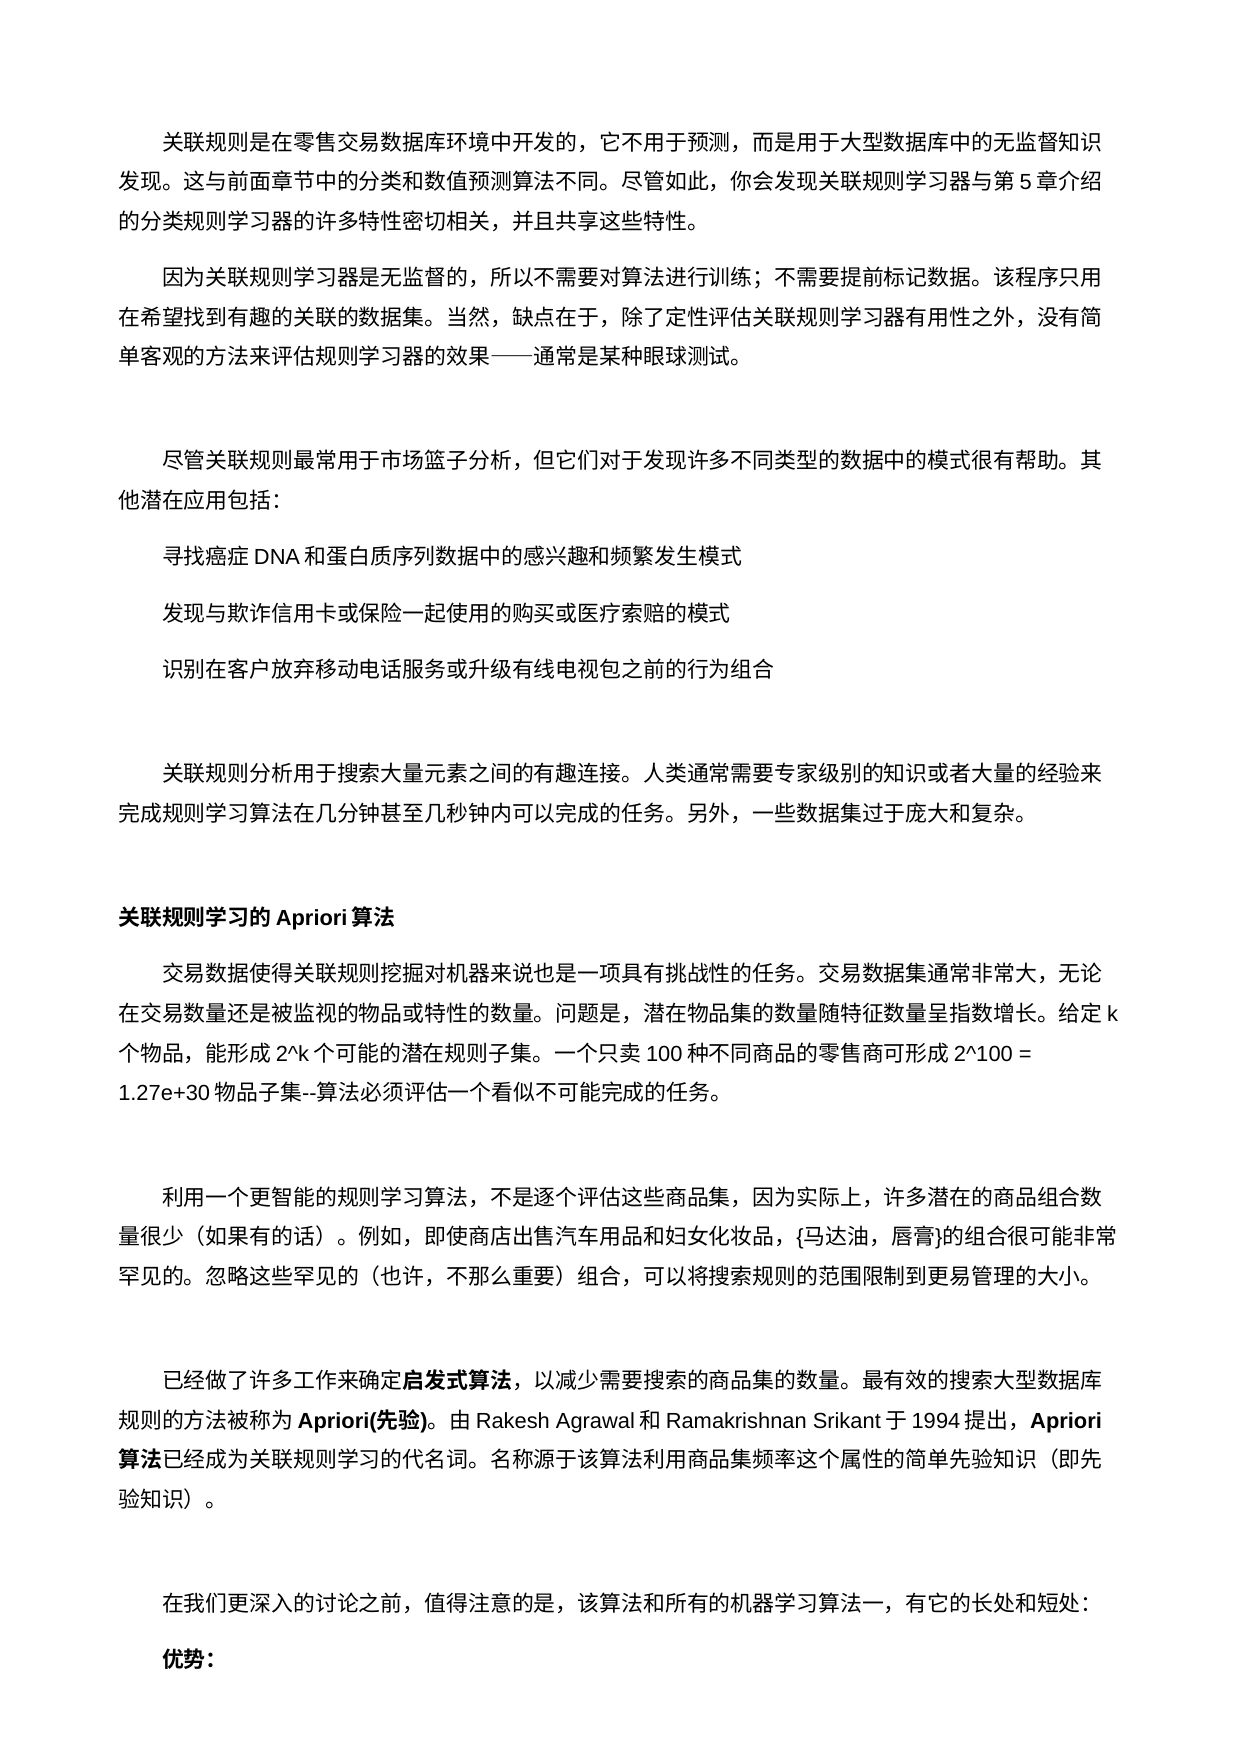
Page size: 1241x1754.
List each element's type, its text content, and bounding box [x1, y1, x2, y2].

text 利用一个更智能的规则学习算法，不是逐个评估这些商品集，因为实际上，许多潜在的商品组合数量很少（如果有的话）。例如，即使商店出售汽车用品和妇女化妆品，{马达油，唇膏}的组合很可能非常罕见的。忽略这些罕见的（也许，不那么重要）组合，可以将搜索规则的范围限制到更易管理的大小。 [118, 1179, 1122, 1290]
text 关联规则学习的Apriori算法 [118, 900, 1122, 932]
text 因为关联规则学习器是无监督的，所以不需要对算法进行训练；不需要提前标记数据。该程序只用在希望找到有趣的关联的数据集。当然，缺点在于，除了定性评估关联规则学习器有用性之外，没有简单客观的方法来评估规则学习器的效果——通常是某种眼球测试。 [118, 260, 1122, 371]
text 已经做了许多工作来确定启发式算法，以减少需要搜索的商品集的数量。最有效的搜索大型数据库规则的方法被称为Apriori(先验)。由Rakesh Agrawal和Ramakrishnan Srikant于1994提出，Apriori算法已经成为关联规则学习的代名词。名称源于该算法利用商品集频率这个属性的简单先验知识（即先验知识）。 [118, 1363, 1122, 1513]
text 识别在客户放弃移动电话服务或升级有线电视包之前的行为组合 [118, 652, 1122, 683]
text 关联规则分析用于搜索大量元素之间的有趣连接。人类通常需要专家级别的知识或者大量的经验来完成规则学习算法在几分钟甚至几秒钟内可以完成的任务。另外，一些数据集过于庞大和复杂。 [118, 756, 1122, 827]
text 寻找癌症DNA和蛋白质序列数据中的感兴趣和频繁发生模式 [118, 539, 1122, 571]
text 发现与欺诈信用卡或保险一起使用的购买或医疗索赔的模式 [118, 596, 1122, 627]
text 交易数据使得关联规则挖掘对机器来说也是一项具有挑战性的任务。交易数据集通常非常大，无论在交易数量还是被监视的物品或特性的数量。问题是，潜在物品集的数量随特征数量呈指数增长。给定k个物品，能形成2^k个可能的潜在规则子集。一个只卖100种不同商品的零售商可形成2^100 = 1.27e+30物品子集--算法必须评估一个看似不可能完成的任务。 [118, 956, 1122, 1107]
text 关联规则是在零售交易数据库环境中开发的，它不用于预测，而是用于大型数据库中的无监督知识发现。这与前面章节中的分类和数值预测算法不同。尽管如此，你会发现关联规则学习器与第5章介绍的分类规则学习器的许多特性密切相关，并且共享这些特性。 [118, 124, 1122, 235]
text 在我们更深入的讨论之前，值得注意的是，该算法和所有的机器学习算法一，有它的长处和短处： [118, 1586, 1122, 1618]
text 优势： [118, 1642, 1122, 1674]
text 尽管关联规则最常用于市场篮子分析，但它们对于发现许多不同类型的数据中的模式很有帮助。其他潜在应用包括： [118, 443, 1122, 515]
